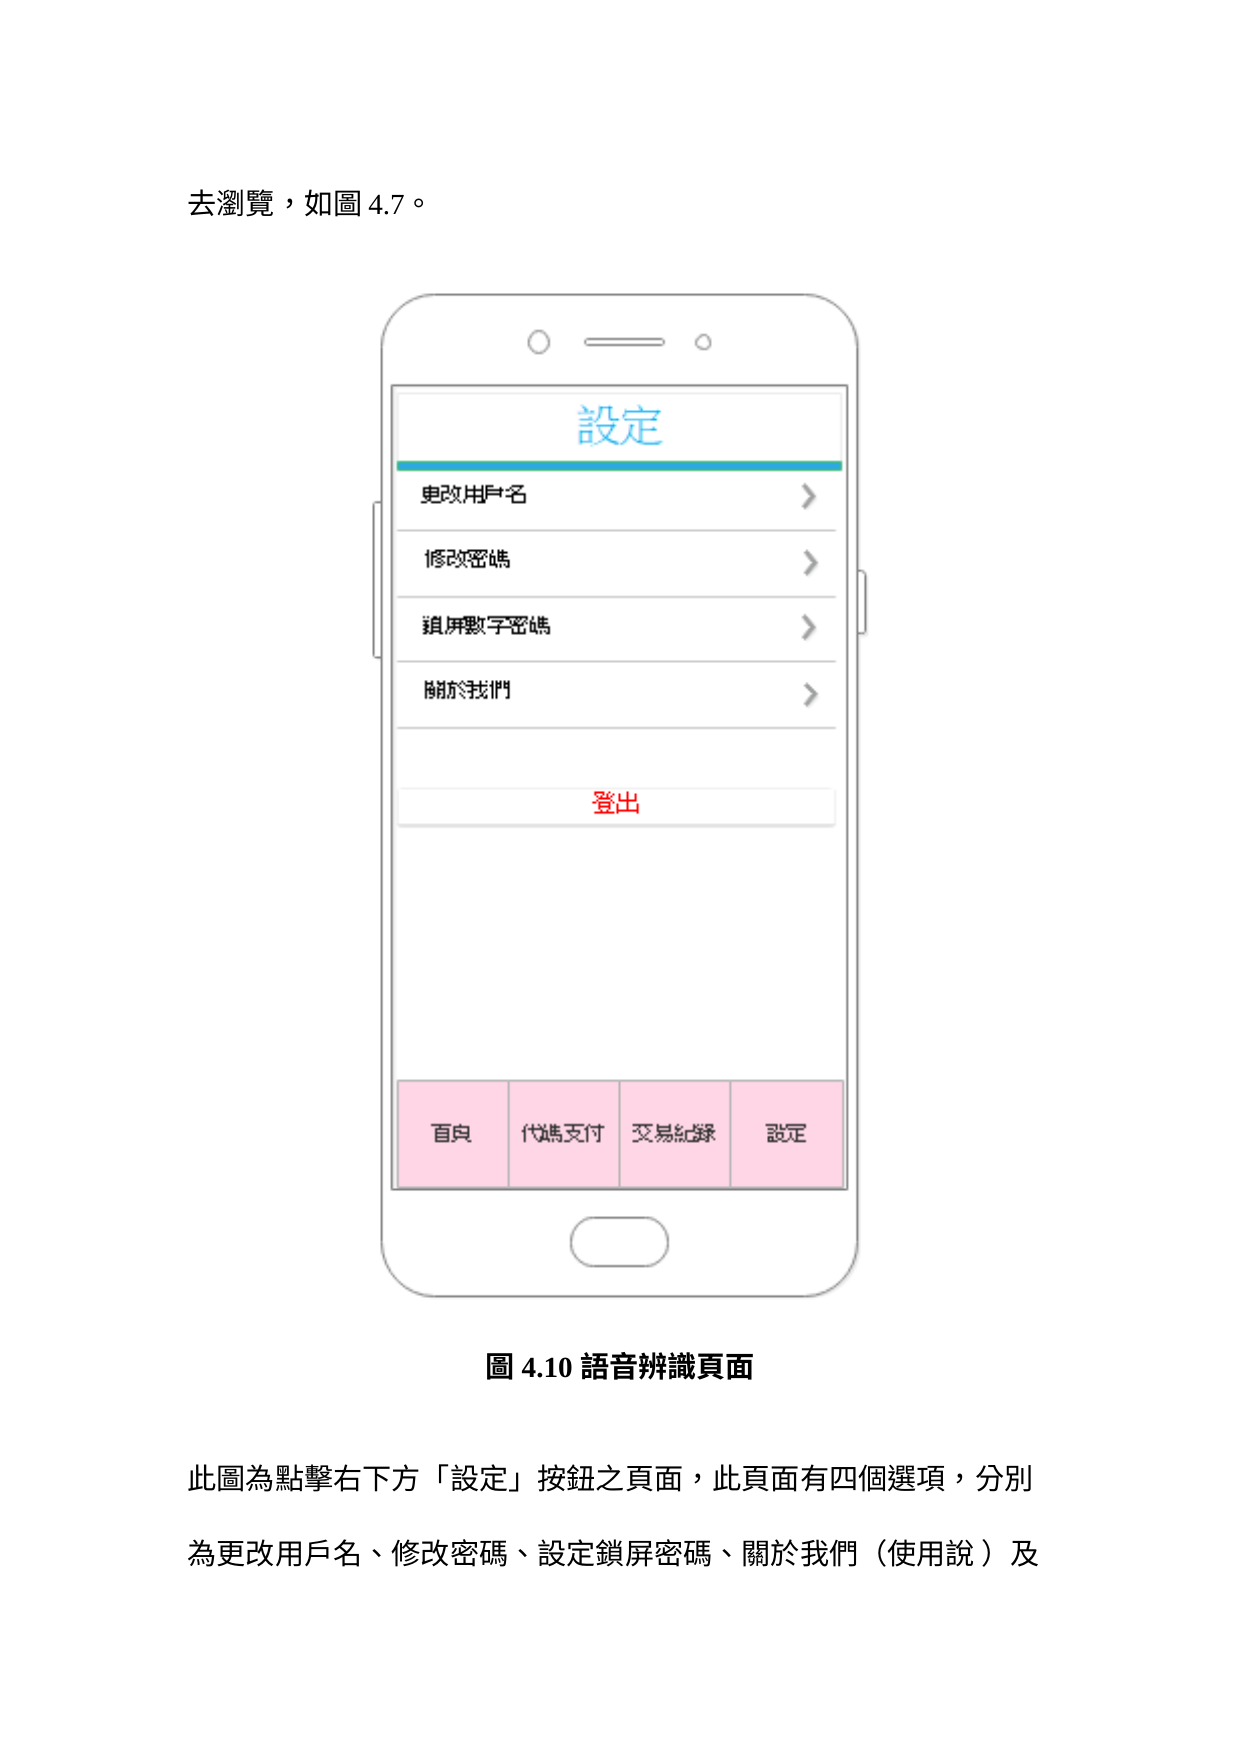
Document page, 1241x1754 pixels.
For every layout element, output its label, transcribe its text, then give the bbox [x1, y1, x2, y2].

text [187, 1439, 1053, 1589]
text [187, 164, 1053, 239]
picture [361, 277, 879, 1316]
